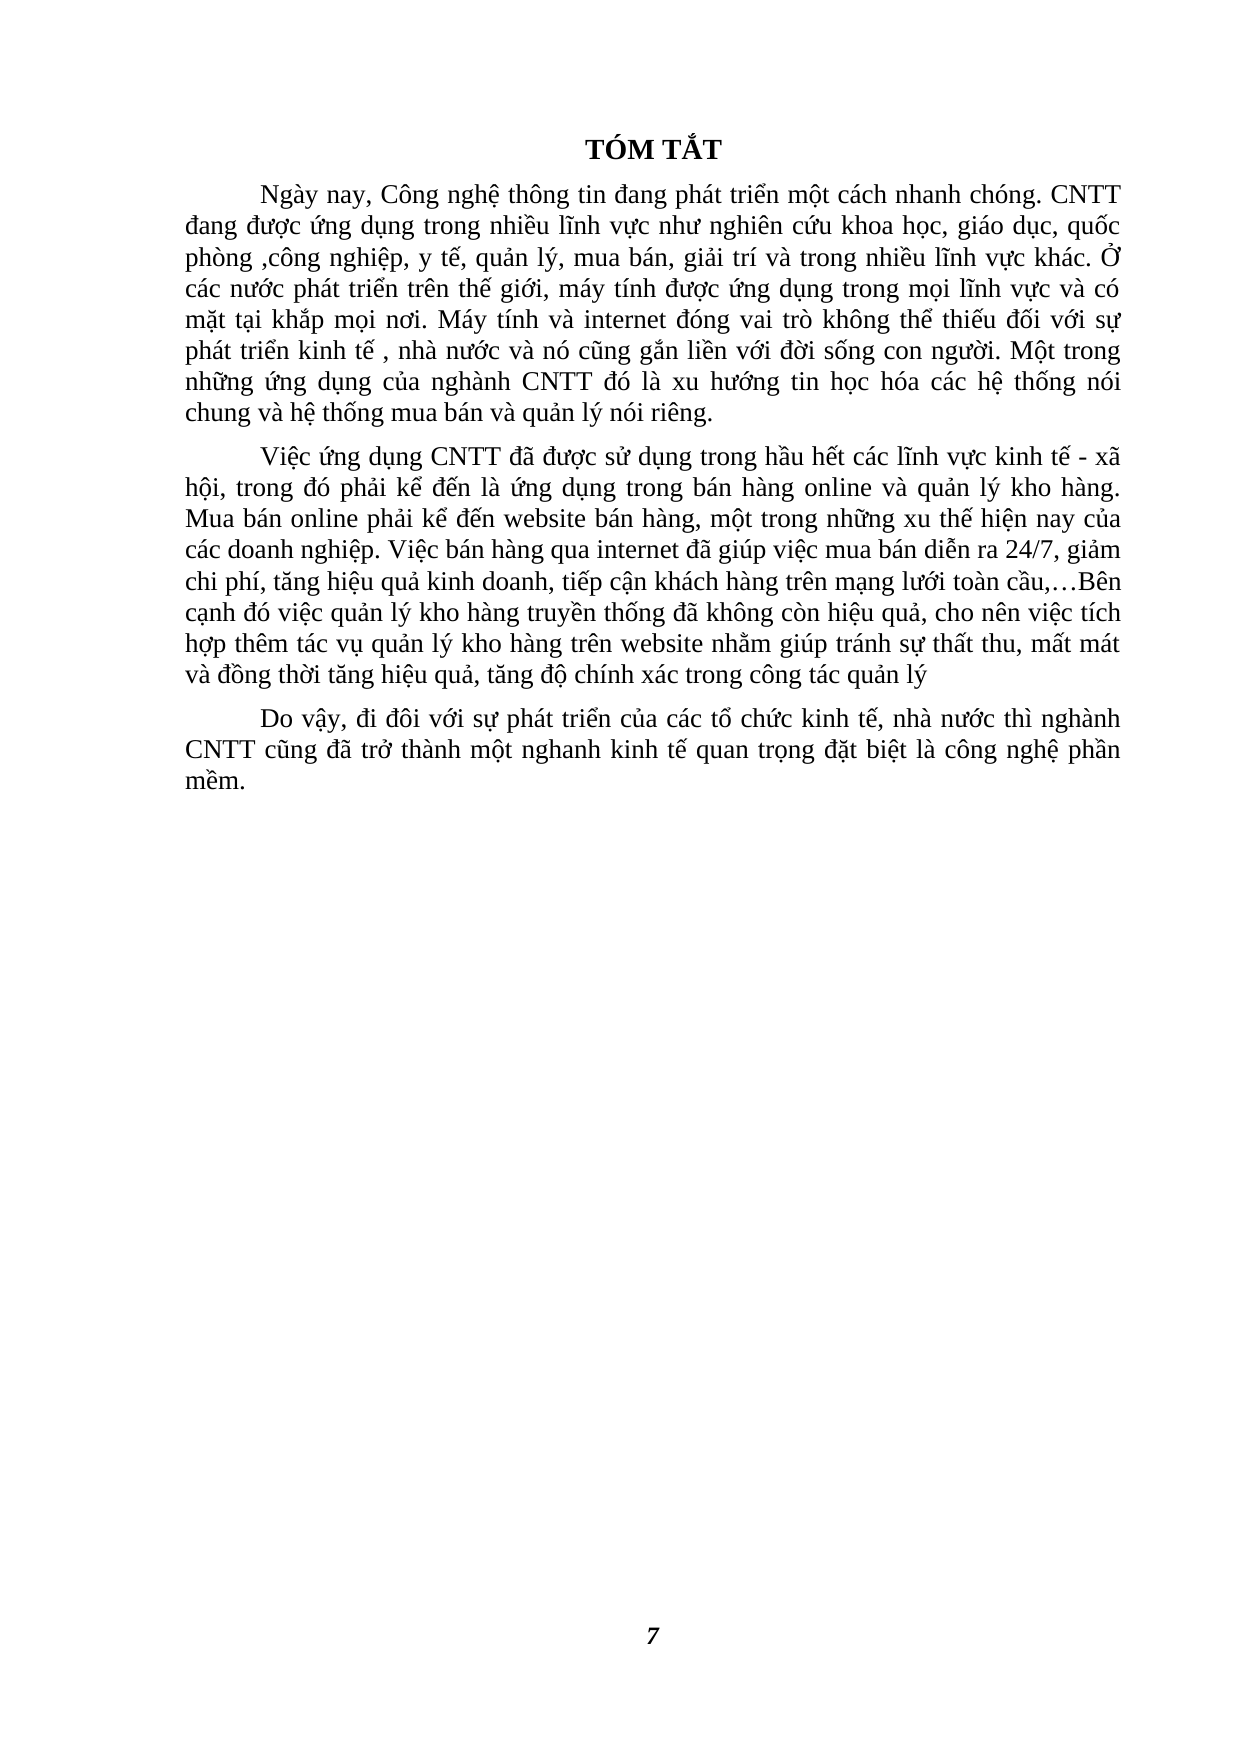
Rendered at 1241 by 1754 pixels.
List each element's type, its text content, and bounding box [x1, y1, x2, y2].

text Do vậy, đi đôi với sự phát triển của các tổ chức kinh tế, nhà nước thì nghành CNTT cũng đã trở thành một nghanh kinh tế quan trọng đặt biệt là công nghệ phần mềm. [185, 702, 1122, 795]
text TÓM TẮT [185, 132, 1122, 166]
text Ngày nay, Công nghệ thông tin đang phát triển một cách nhanh chóng. CNTT đang được ứng dụng trong nhiều lĩnh vực như nghiên cứu khoa học, giáo dục, quốc phòng ,công nghiệp, y tế, quản lý, mua bán, giải trí và trong nhiều lĩnh vực khác. Ở các nước phát triển trên thế giới, máy tính được ứng dụng trong mọi lĩnh vực và có mặt tại khắp mọi nơi. Máy tính và internet đóng vai trò không thể thiếu đối với sự phát triển kinh tế , nhà nước và nó cũng gắn liền với đời sống con người. Một trong những ứng dụng của nghành CNTT đó là xu hướng tin học hóa các hệ thống nói chung và hệ thống mua bán và quản lý nói riêng. [185, 178, 1122, 427]
text Việc ứng dụng CNTT đã được sử dụng trong hầu hết các lĩnh vực kinh tế - xã hội, trong đó phải kể đến là ứng dụng trong bán hàng online và quản lý kho hàng. Mua bán online phải kể đến website bán hàng, một trong những xu thế hiện nay của các doanh nghiệp. Việc bán hàng qua internet đã giúp việc mua bán diễn ra 24/7, giảm chi phí, tăng hiệu quả kinh doanh, tiếp cận khách hàng trên mạng lưới toàn cầu,…Bên cạnh đó việc quản lý kho hàng truyền thống đã không còn hiệu quả, cho nên việc tích hợp thêm tác vụ quản lý kho hàng trên website nhằm giúp tránh sự thất thu, mất mát và đồng thời tăng hiệu quả, tăng độ chính xác trong công tác quản lý [185, 440, 1122, 689]
